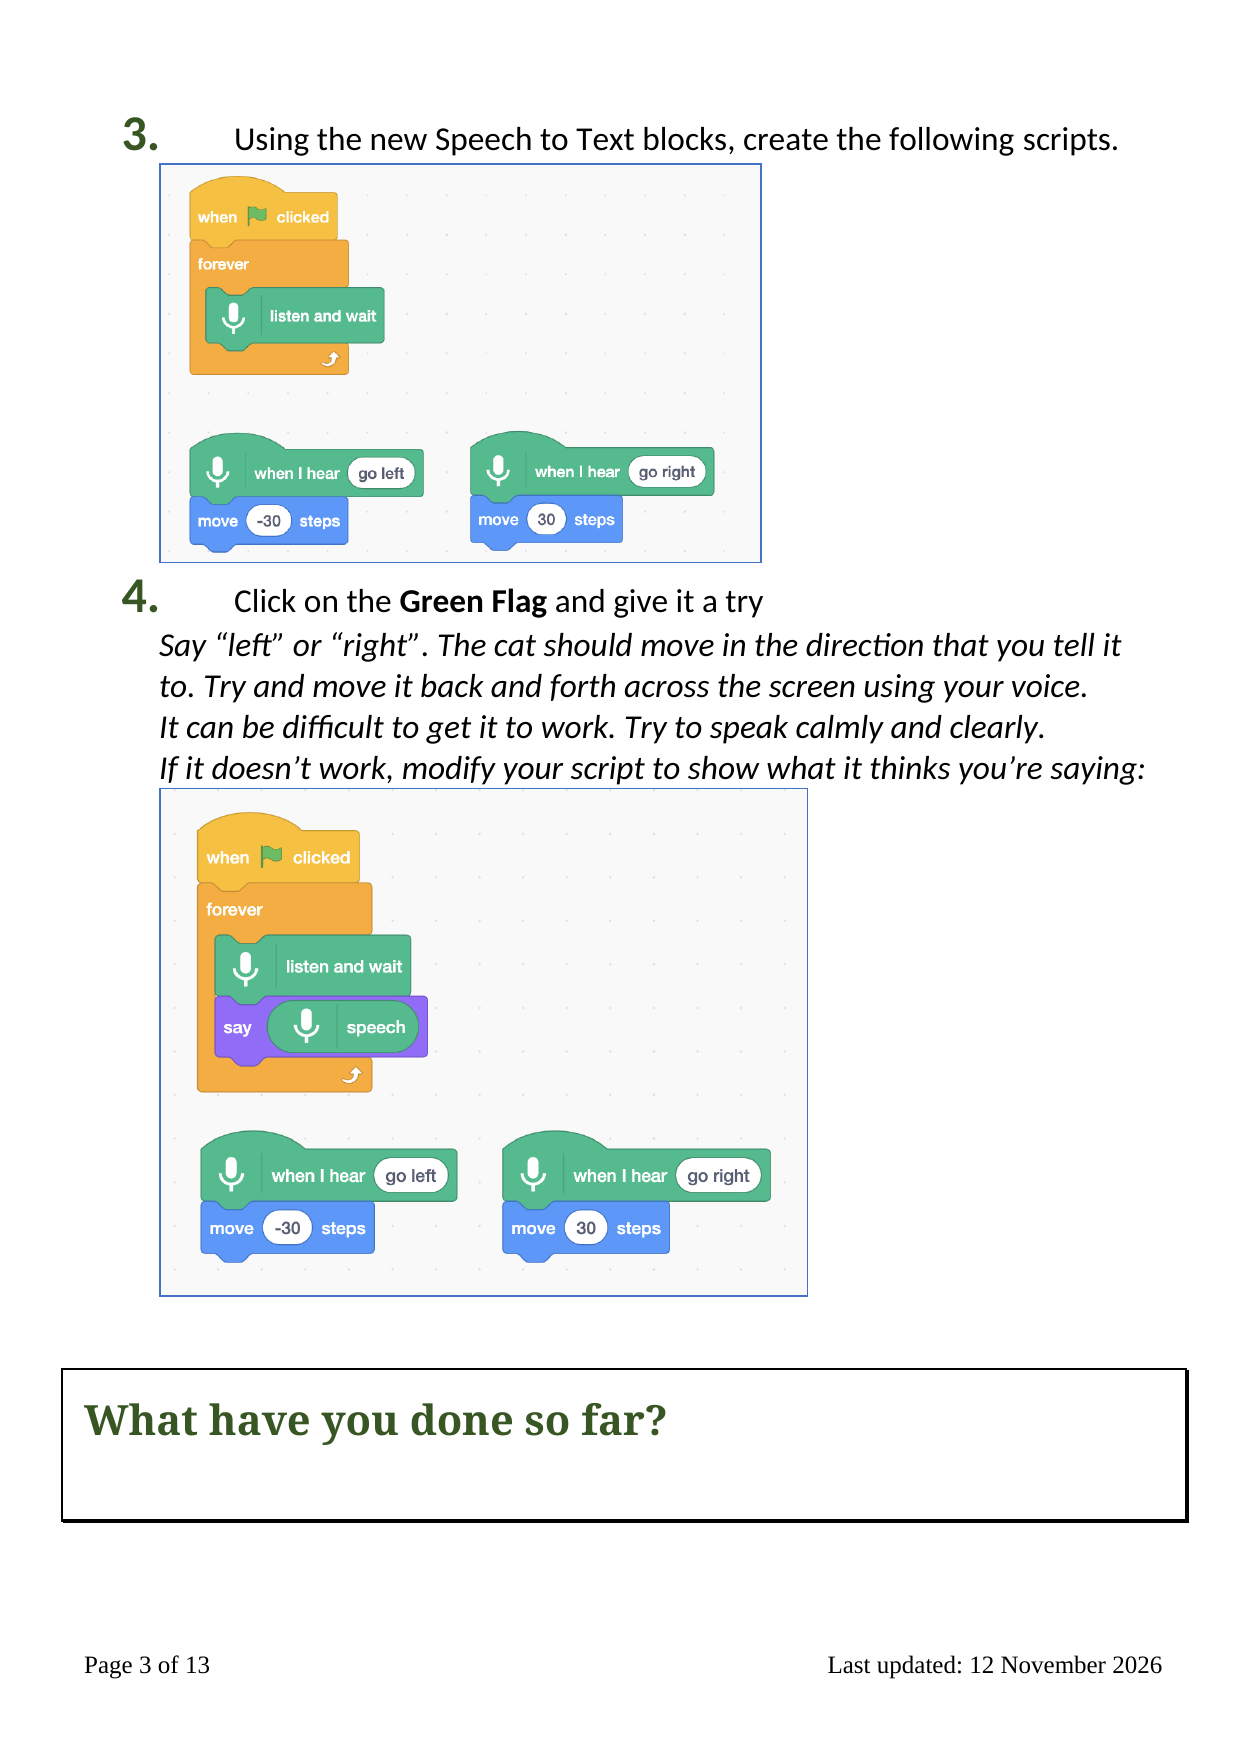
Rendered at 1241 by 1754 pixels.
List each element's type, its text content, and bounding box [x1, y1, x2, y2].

picture [161, 789, 807, 1295]
picture [161, 165, 760, 562]
text What have you done so far? [63, 1370, 1185, 1447]
